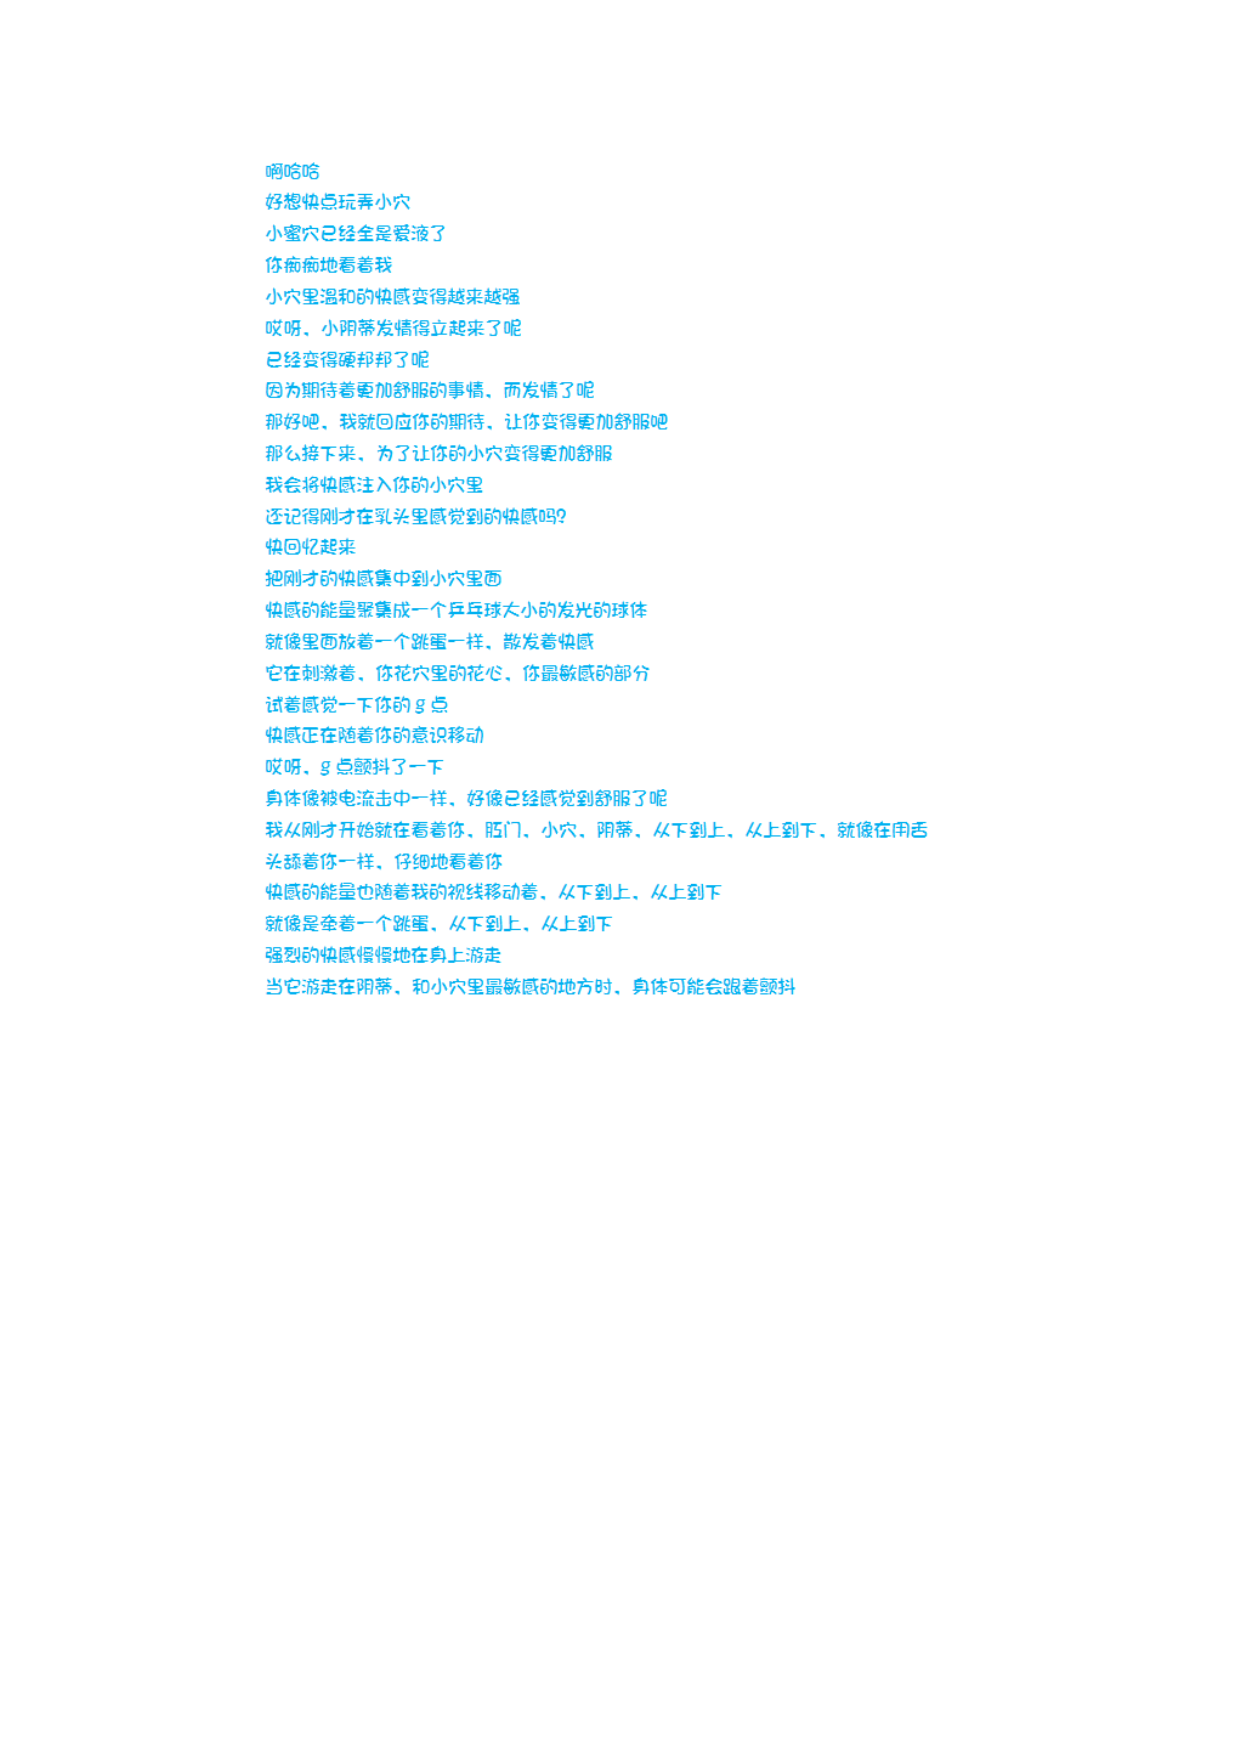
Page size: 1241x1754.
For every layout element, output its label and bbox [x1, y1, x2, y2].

picture [187, 150, 1053, 1014]
